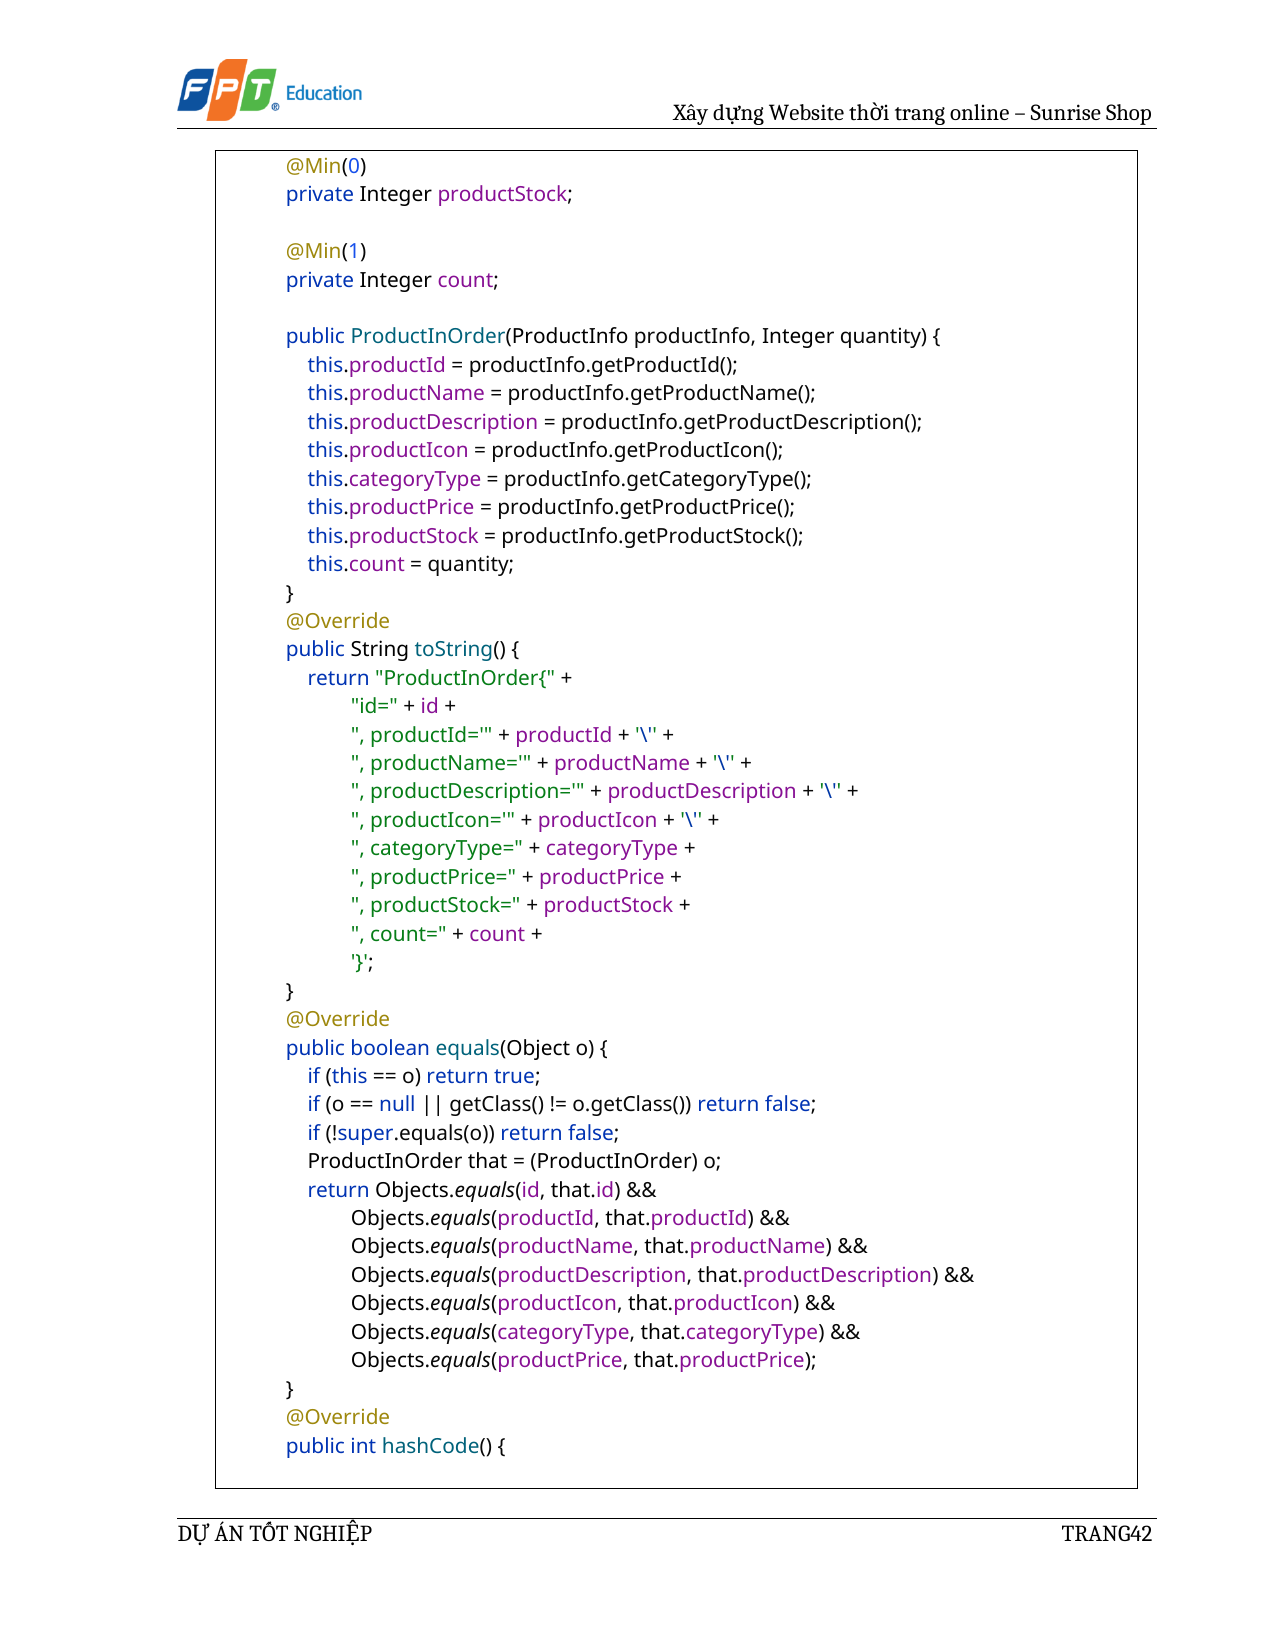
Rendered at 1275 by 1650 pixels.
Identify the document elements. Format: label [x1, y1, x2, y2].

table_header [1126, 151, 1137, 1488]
table_header [216, 151, 264, 1488]
picture [177, 59, 364, 121]
